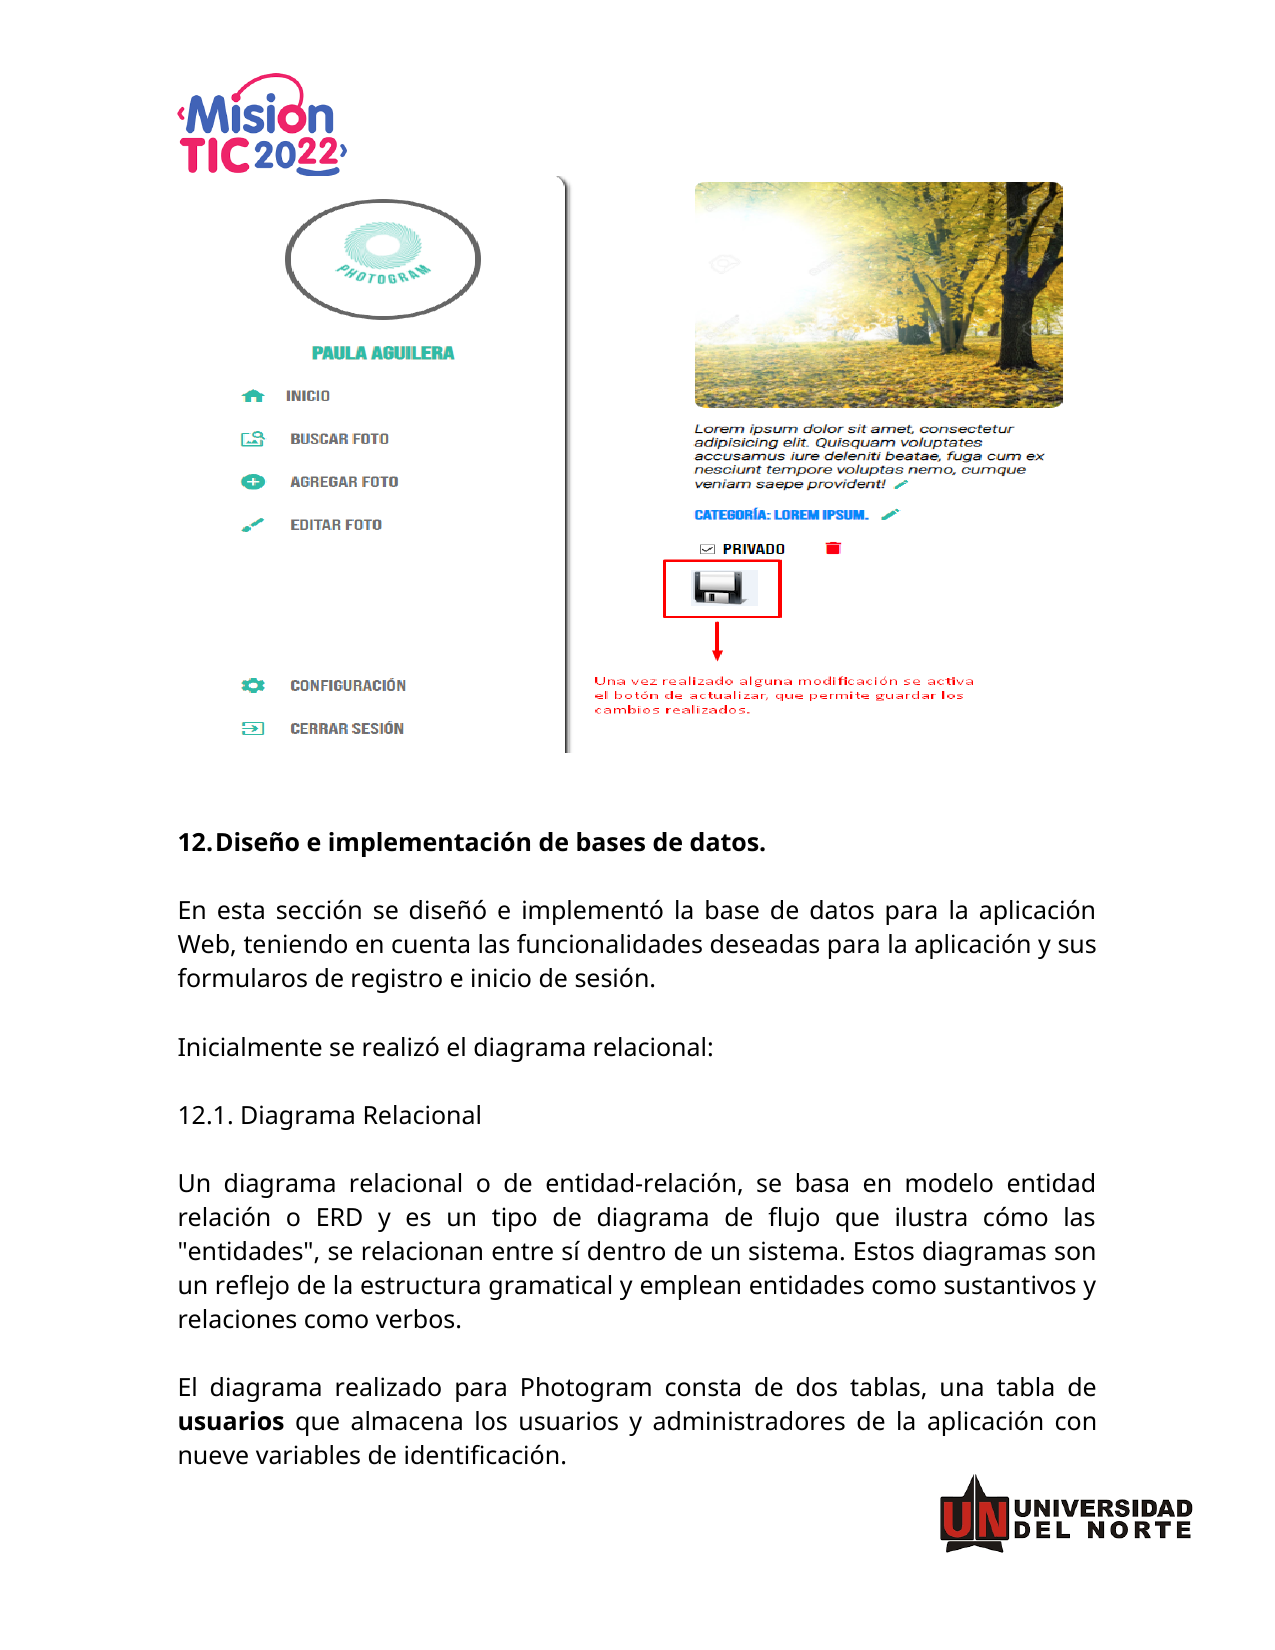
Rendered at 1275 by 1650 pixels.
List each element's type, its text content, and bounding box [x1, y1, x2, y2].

text 12.1. Diagrama Relacional [177, 1097, 1098, 1131]
text Un diagrama relacional o de entidad-relación, se basa en modelo entidad relación o ERD y es un tipo de diagrama de flujo que ilustra cómo las "entidades", se relacionan entre sí dentro de un sistema. Estos diagramas son un reflejo de la estructura gramatical y emplean entidades como sustantivos y relaciones como verbos. [177, 1165, 1098, 1336]
text En esta sección se diseñó e implementó la base de datos para la aplicación Web, teniendo en cuenta las funcionalidades deseadas para la aplicación y sus formularos de registro e inicio de sesión. [177, 893, 1098, 995]
picture [177, 73, 1079, 753]
picture [928, 1459, 1202, 1563]
text El diagrama realizado para Photogram consta de dos tablas, una tabla de usuarios que almacena los usuarios y administradores de la aplicación con nueve variables de identificación. [177, 1370, 1098, 1472]
list Diseño e implementación de bases de datos. [177, 825, 1098, 859]
text Inicialmente se realizó el diagrama relacional: [177, 1029, 1098, 1063]
